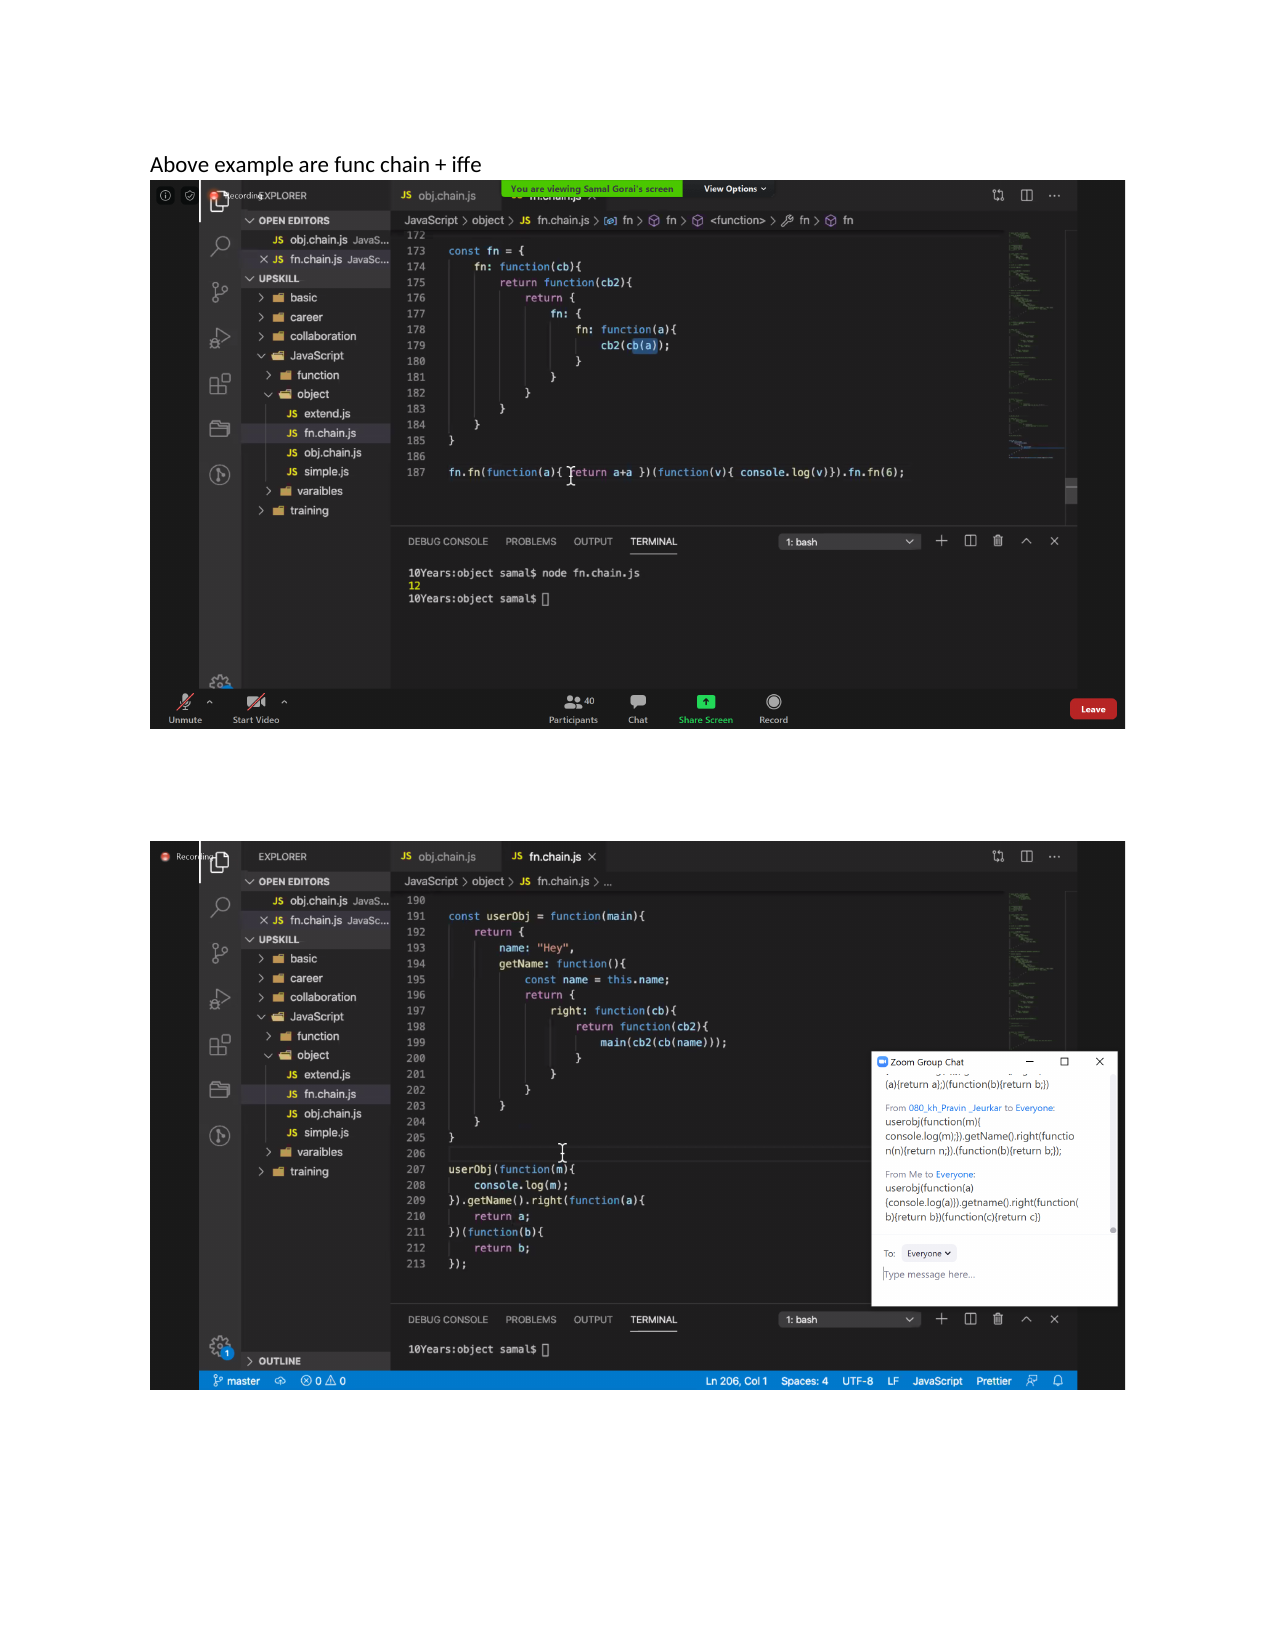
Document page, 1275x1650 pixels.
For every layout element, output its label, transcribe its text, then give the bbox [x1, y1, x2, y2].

text Above example are func chain + iffe [150, 150, 1125, 180]
picture [150, 180, 1125, 729]
picture [150, 841, 1125, 1390]
